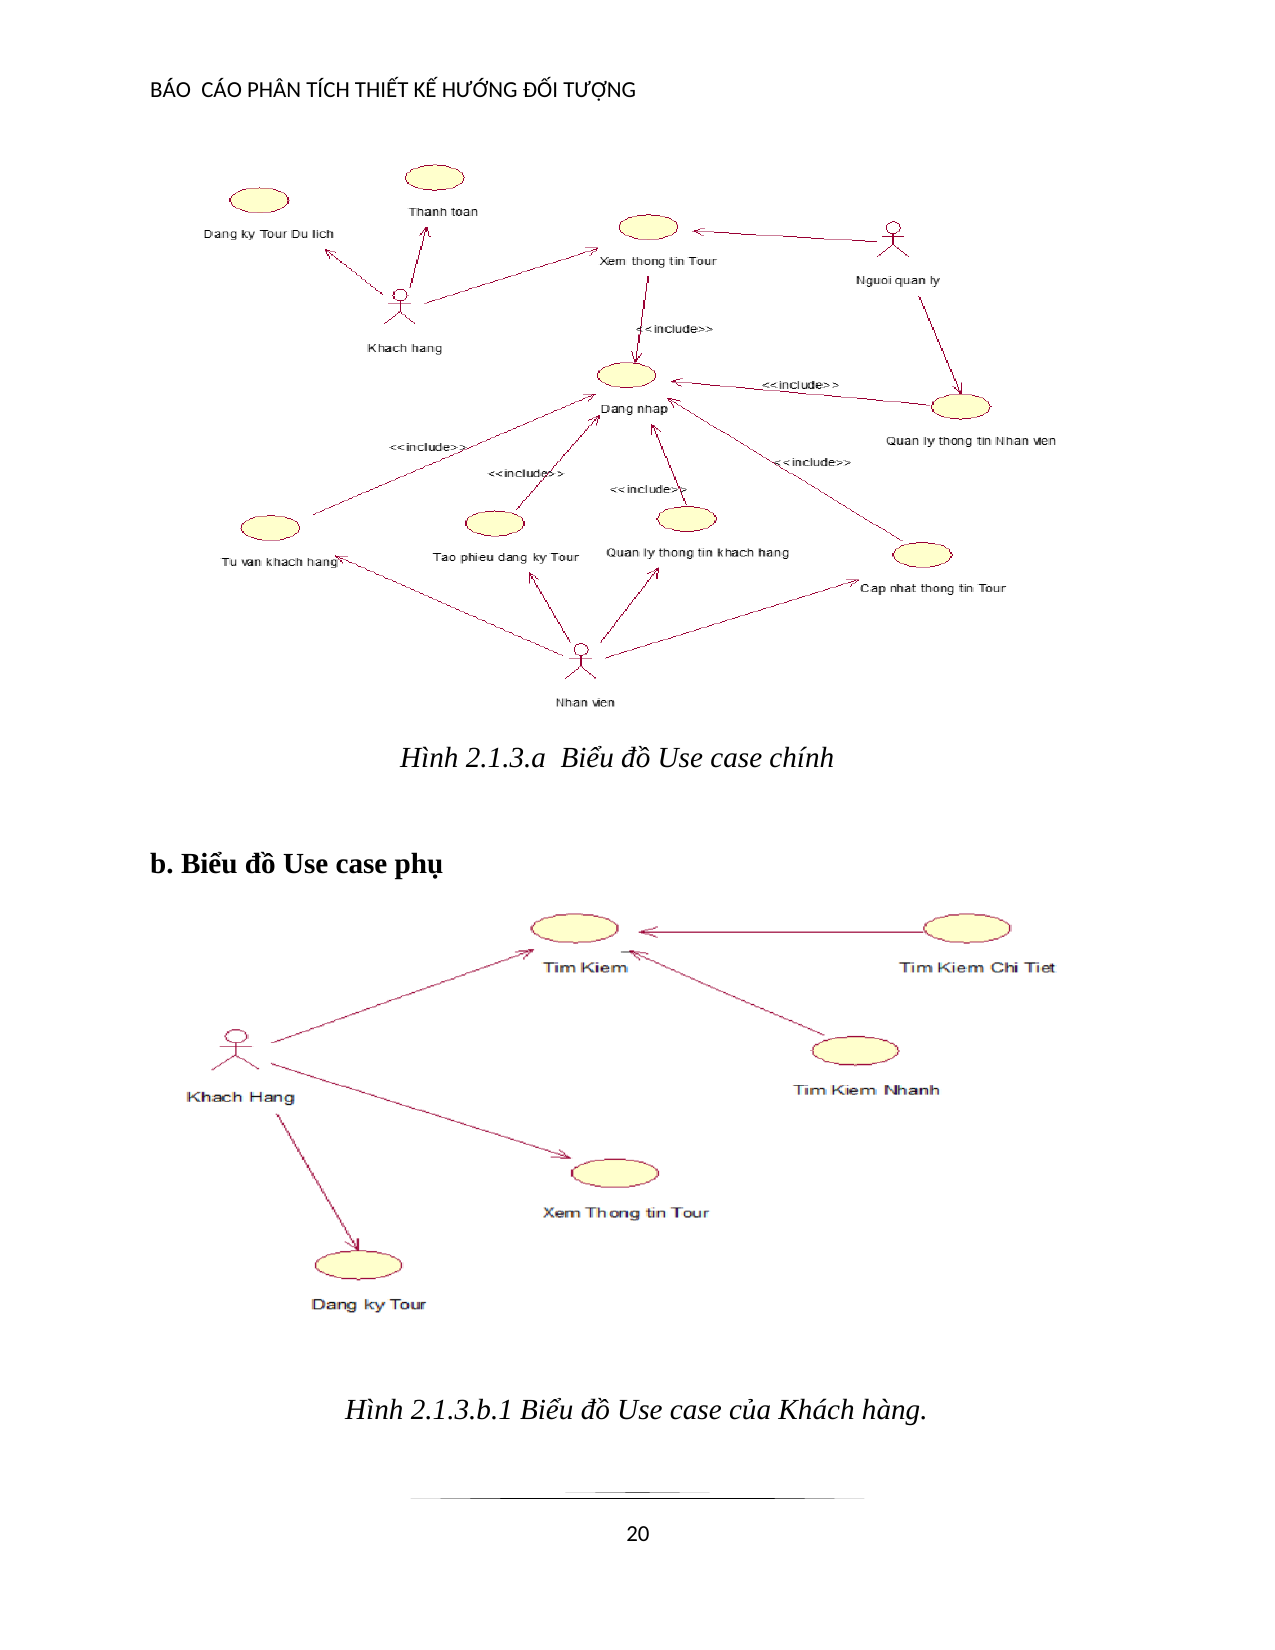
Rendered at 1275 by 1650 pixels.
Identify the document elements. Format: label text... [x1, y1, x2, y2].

text Hình 2.1.3.a Biểu đồ Use case chính [150, 741, 1125, 774]
text b. Biểu đồ Use case phụ [150, 846, 1125, 880]
picture [179, 898, 1096, 1321]
text Hình 2.1.3.b.1 Biểu đồ Use case của Khách hàng. [150, 1392, 1125, 1425]
picture [150, 150, 1143, 722]
